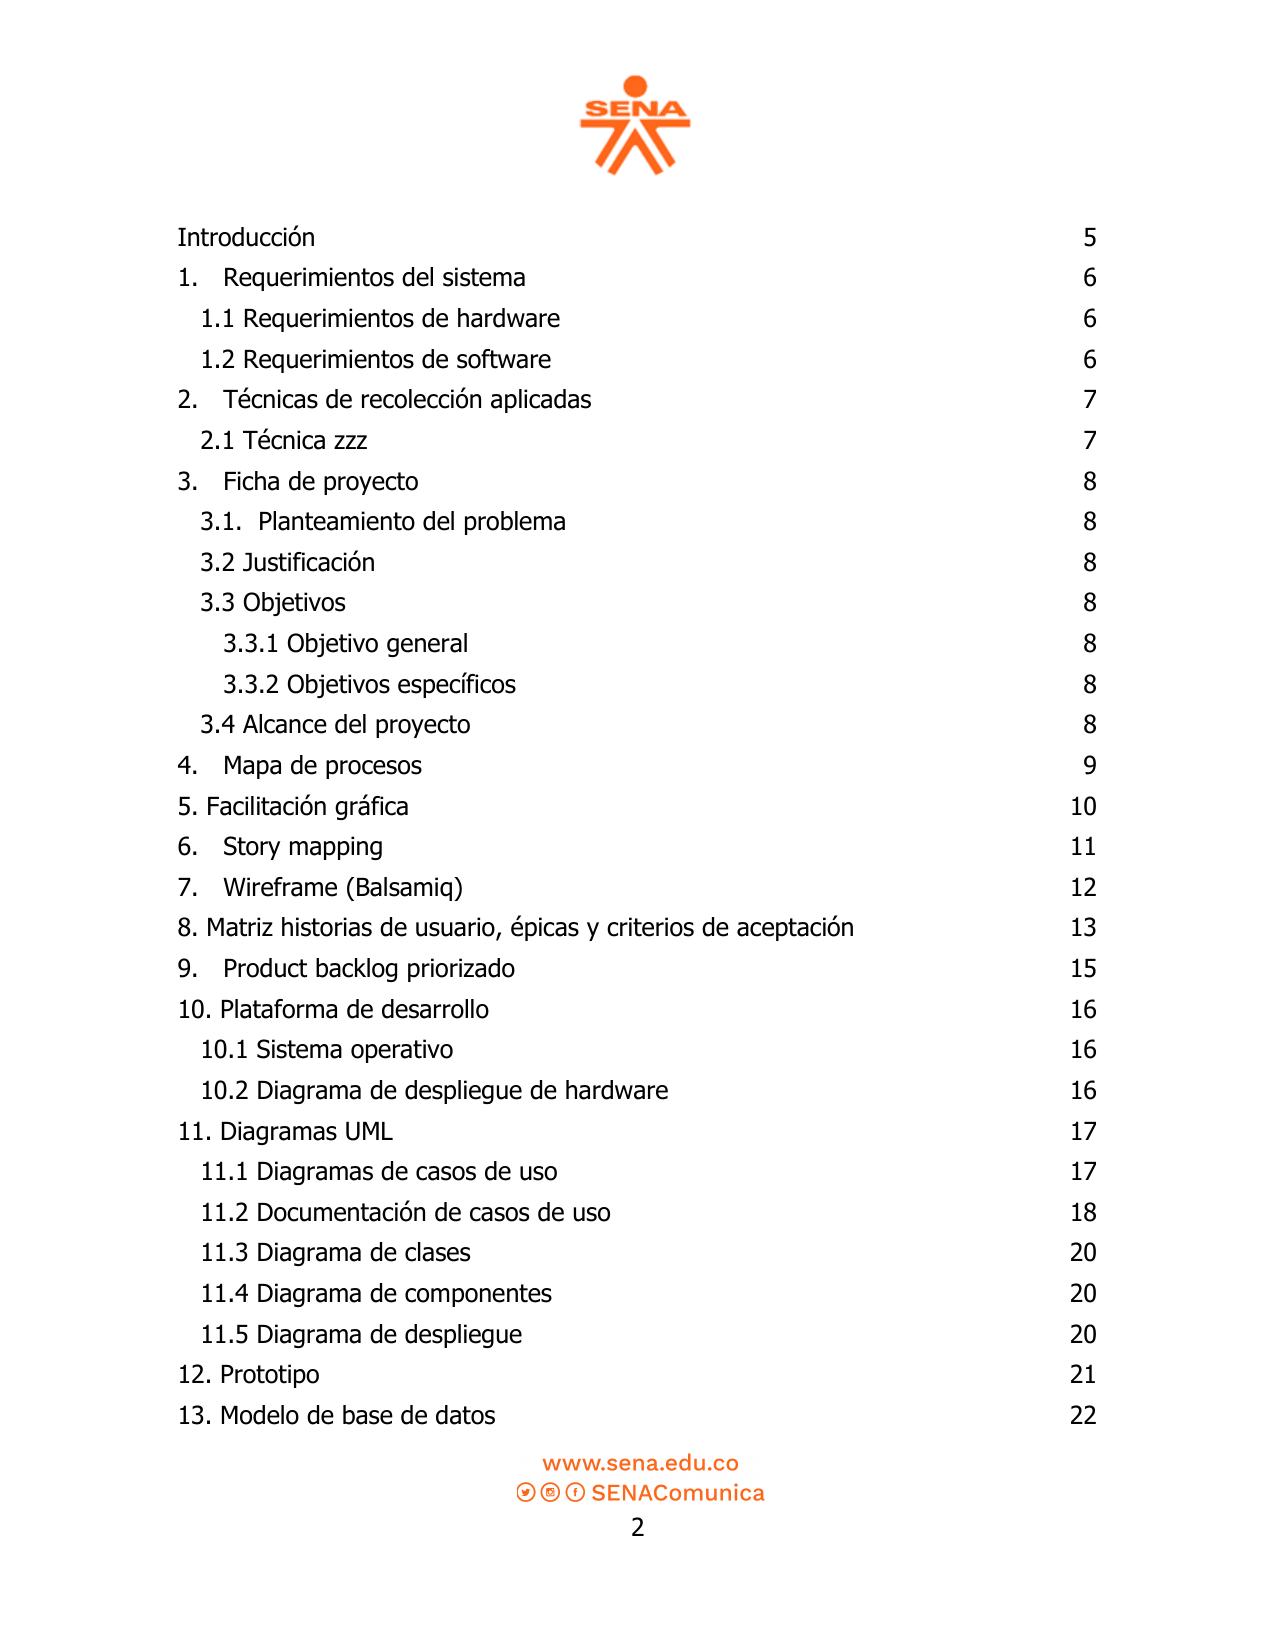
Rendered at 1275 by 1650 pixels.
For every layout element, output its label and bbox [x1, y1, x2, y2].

picture [573, 73, 702, 184]
picture [517, 1452, 765, 1502]
